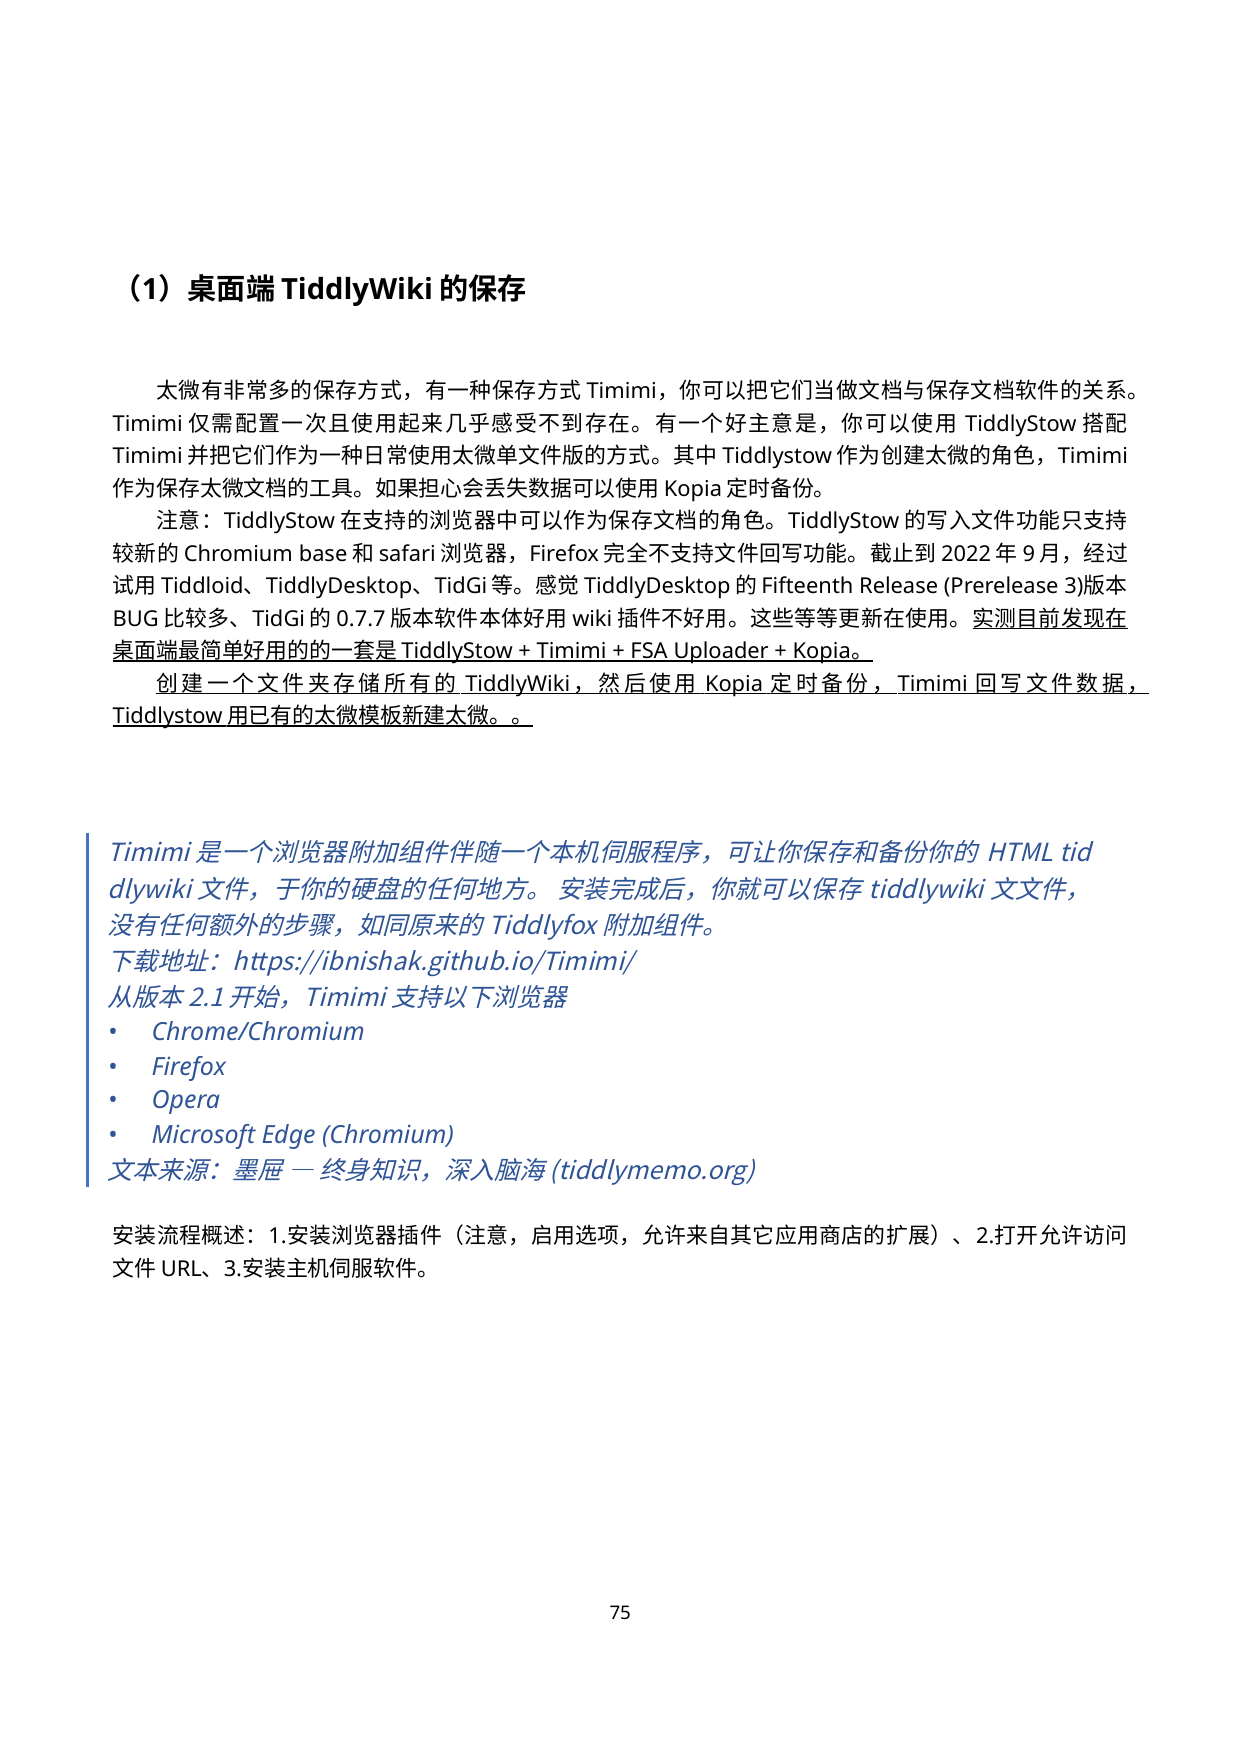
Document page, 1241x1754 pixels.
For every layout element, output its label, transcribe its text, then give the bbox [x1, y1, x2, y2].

text 注意：TiddlyStow在支持的浏览器中可以作为保存文档的角色。TiddlyStow的写入文件功能只支持较新的Chromium base和safari浏览器，Firefox完全不支持文件回写功能。截止到2022年9月，经过试用Tiddloid、TiddlyDesktop、TidGi等。感觉TiddlyDesktop的Fifteenth Release (Prerelease 3)版本BUG比较多、TidGi的0.7.7版本软件本体好用wiki插件不好用。这些等等更新在使用。实测目前发现在桌面端最简单好用的的一套是TiddlyStow + Timimi + FSA Uploader + Kopia。 [112, 503, 1128, 665]
text 太微有非常多的保存方式，有一种保存方式Timimi，你可以把它们当做文档与保存文档软件的关系。Timimi仅需配置一次且使用起来几乎感受不到存在。有一个好主意是，你可以使用TiddlyStow搭配Timimi并把它们作为一种日常使用太微单文件版的方式。其中Tiddlystow作为创建太微的角色，Timimi作为保存太微文档的工具。如果担心会丢失数据可以使用Kopia定时备份。 [112, 373, 1128, 503]
text 安装流程概述：1.安装浏览器插件（注意，启用选项，允许来自其它应用商店的扩展）、2.打开允许访问文件URL、3.安装主机伺服软件。 [112, 795, 1128, 1283]
text 创建一个文件夹存储所有的TiddlyWiki，然后使用Kopia定时备份，Timimi回写文件数据，Tiddlystow用已有的太微模板新建太微。。 [112, 665, 1128, 730]
subtitle （1）桌面端TiddlyWiki的保存 [112, 254, 1128, 319]
